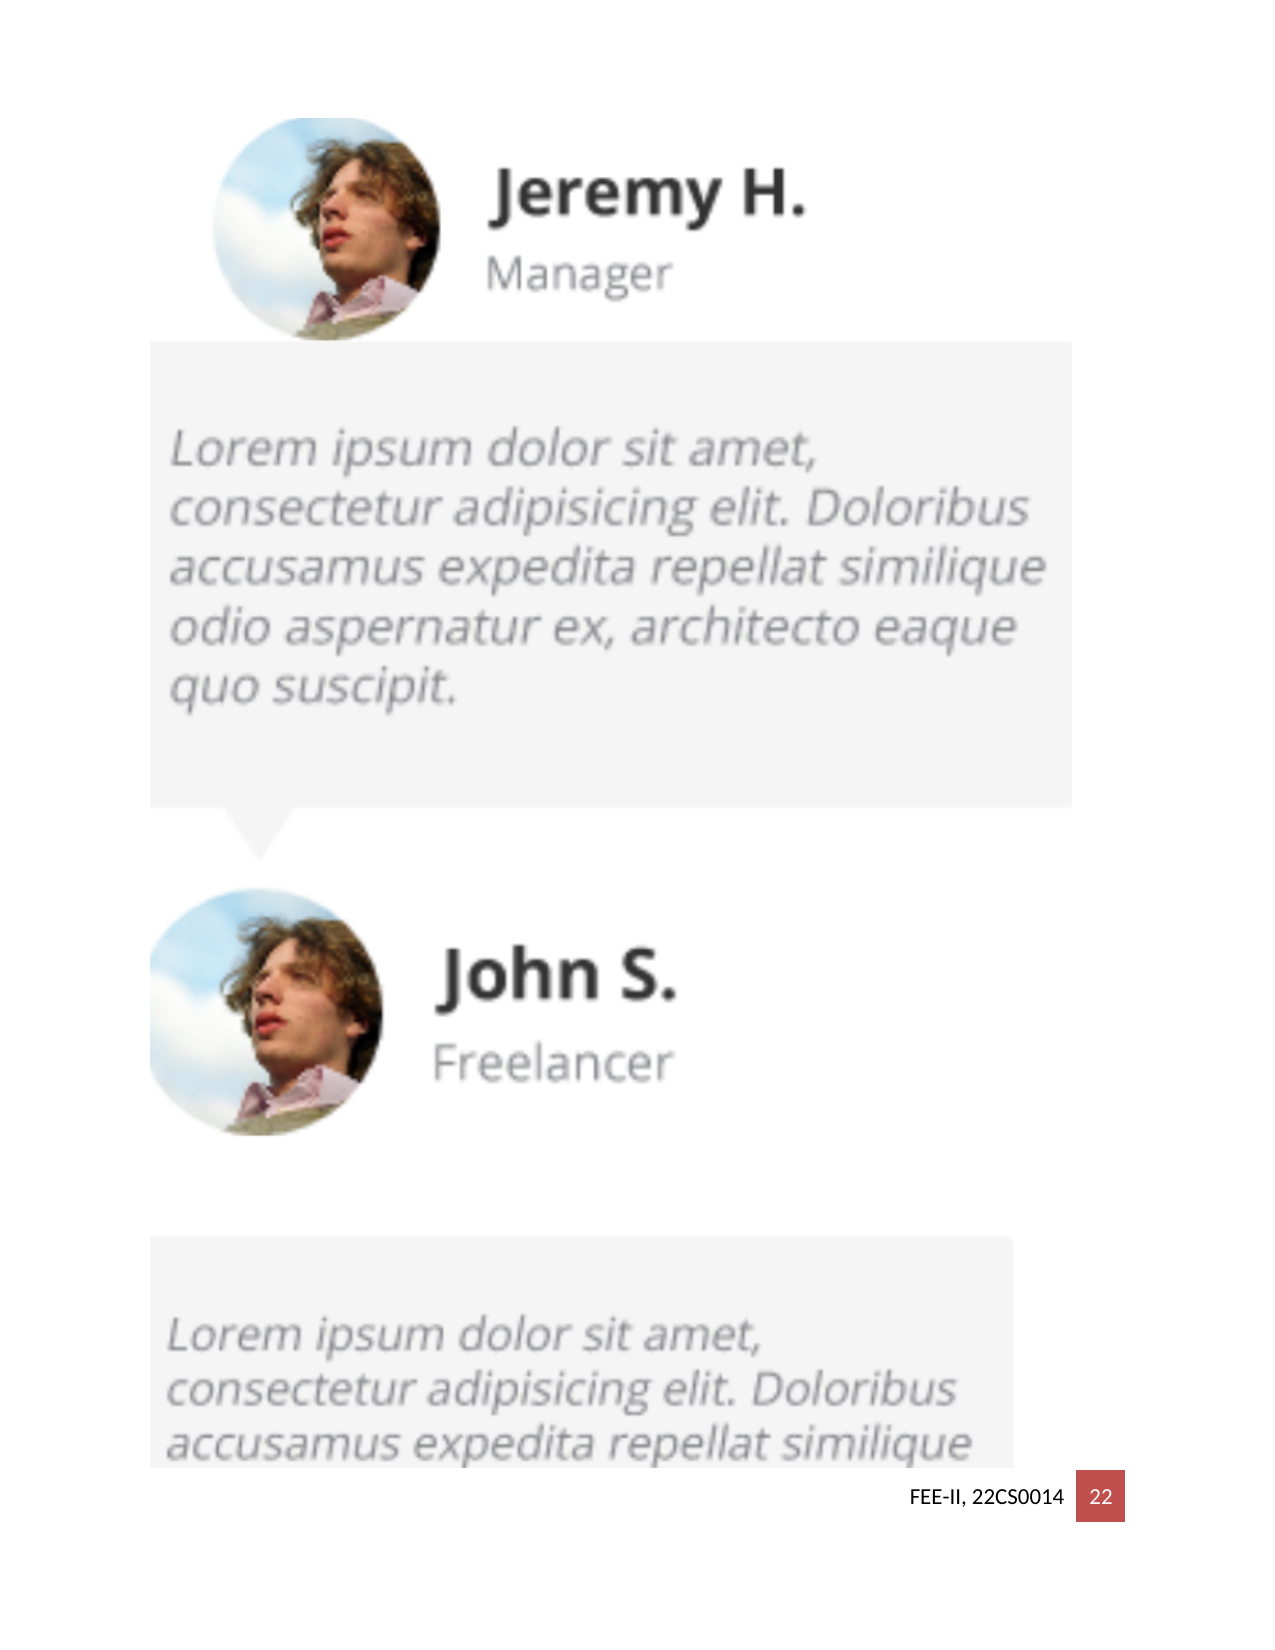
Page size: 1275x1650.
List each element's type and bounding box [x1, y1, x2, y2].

picture [150, 118, 1072, 1468]
